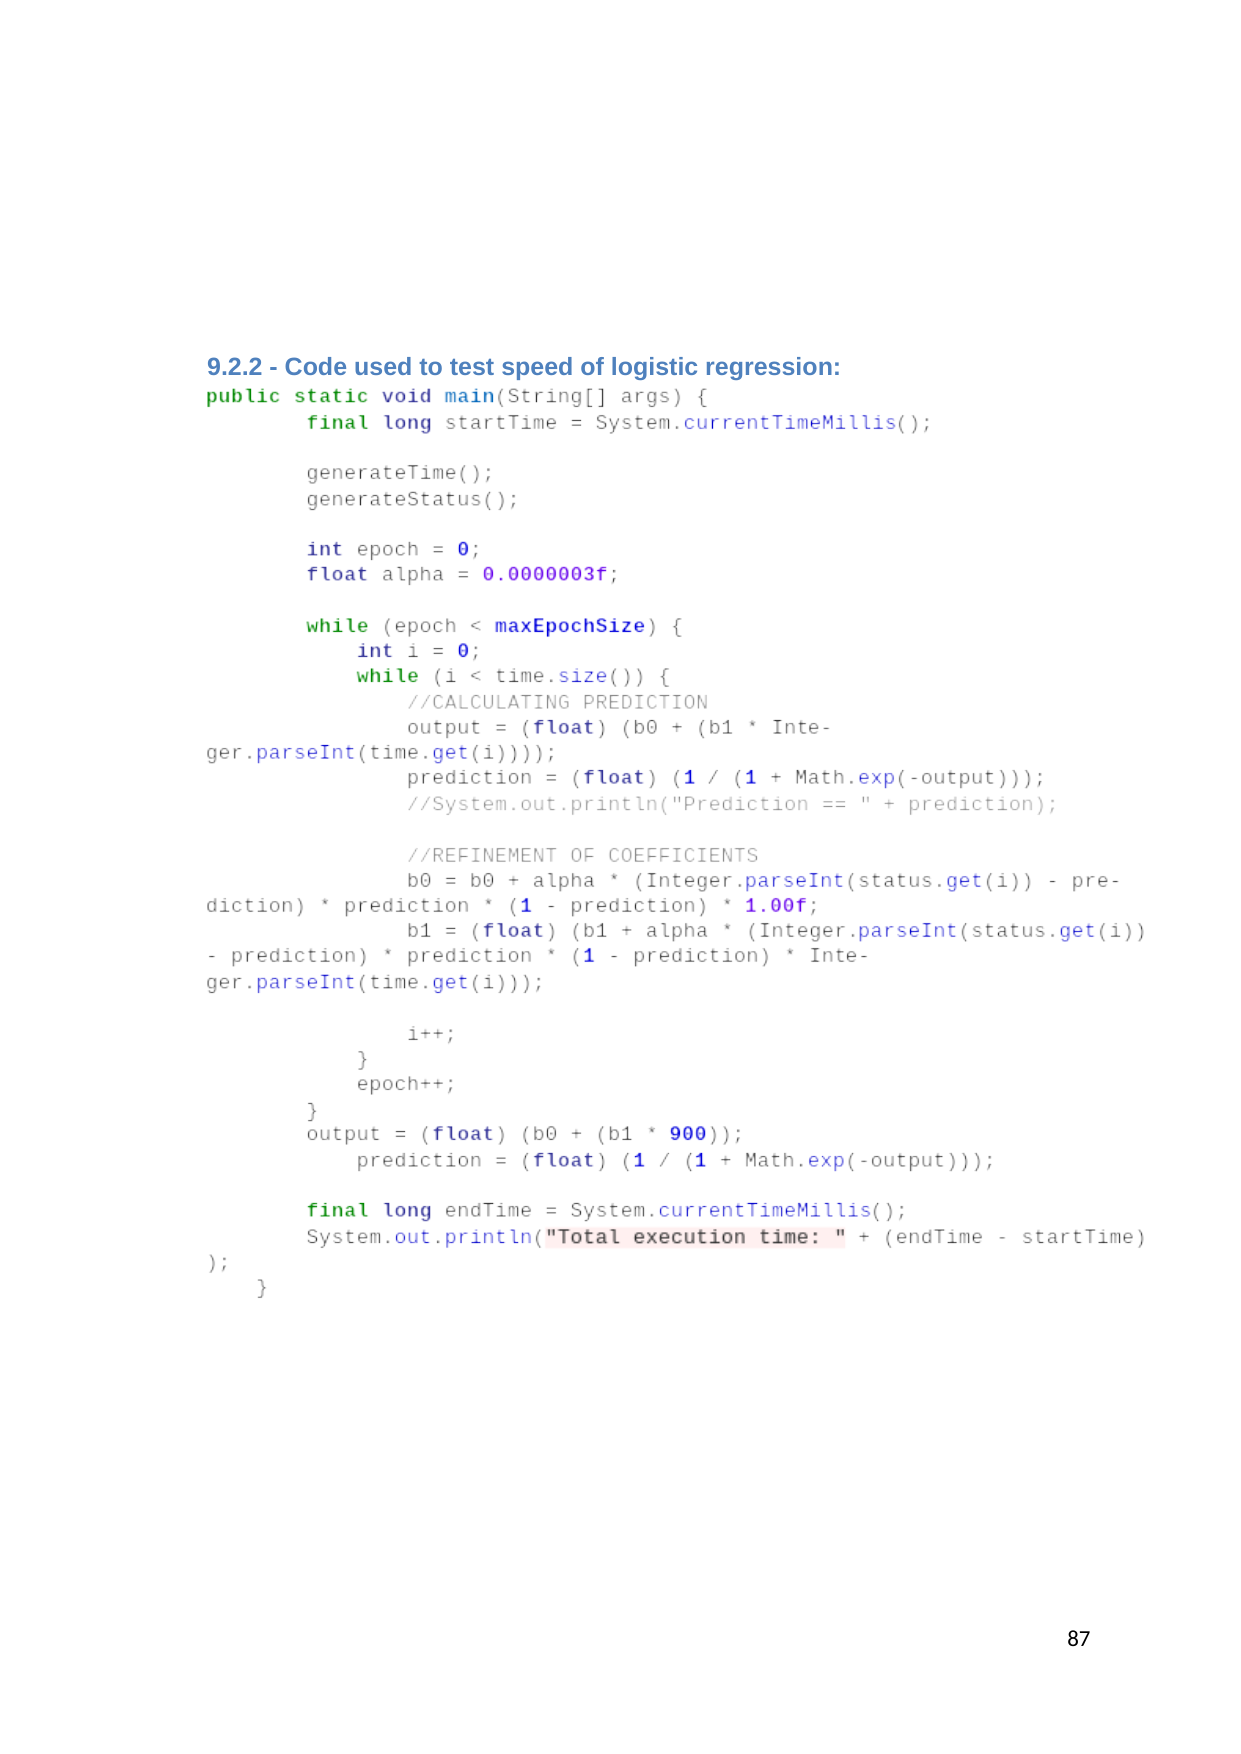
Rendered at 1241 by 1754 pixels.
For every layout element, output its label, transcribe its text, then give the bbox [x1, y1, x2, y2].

subtitle 9.2.2 - Code used to test speed of logistic regression: [207, 352, 1090, 381]
